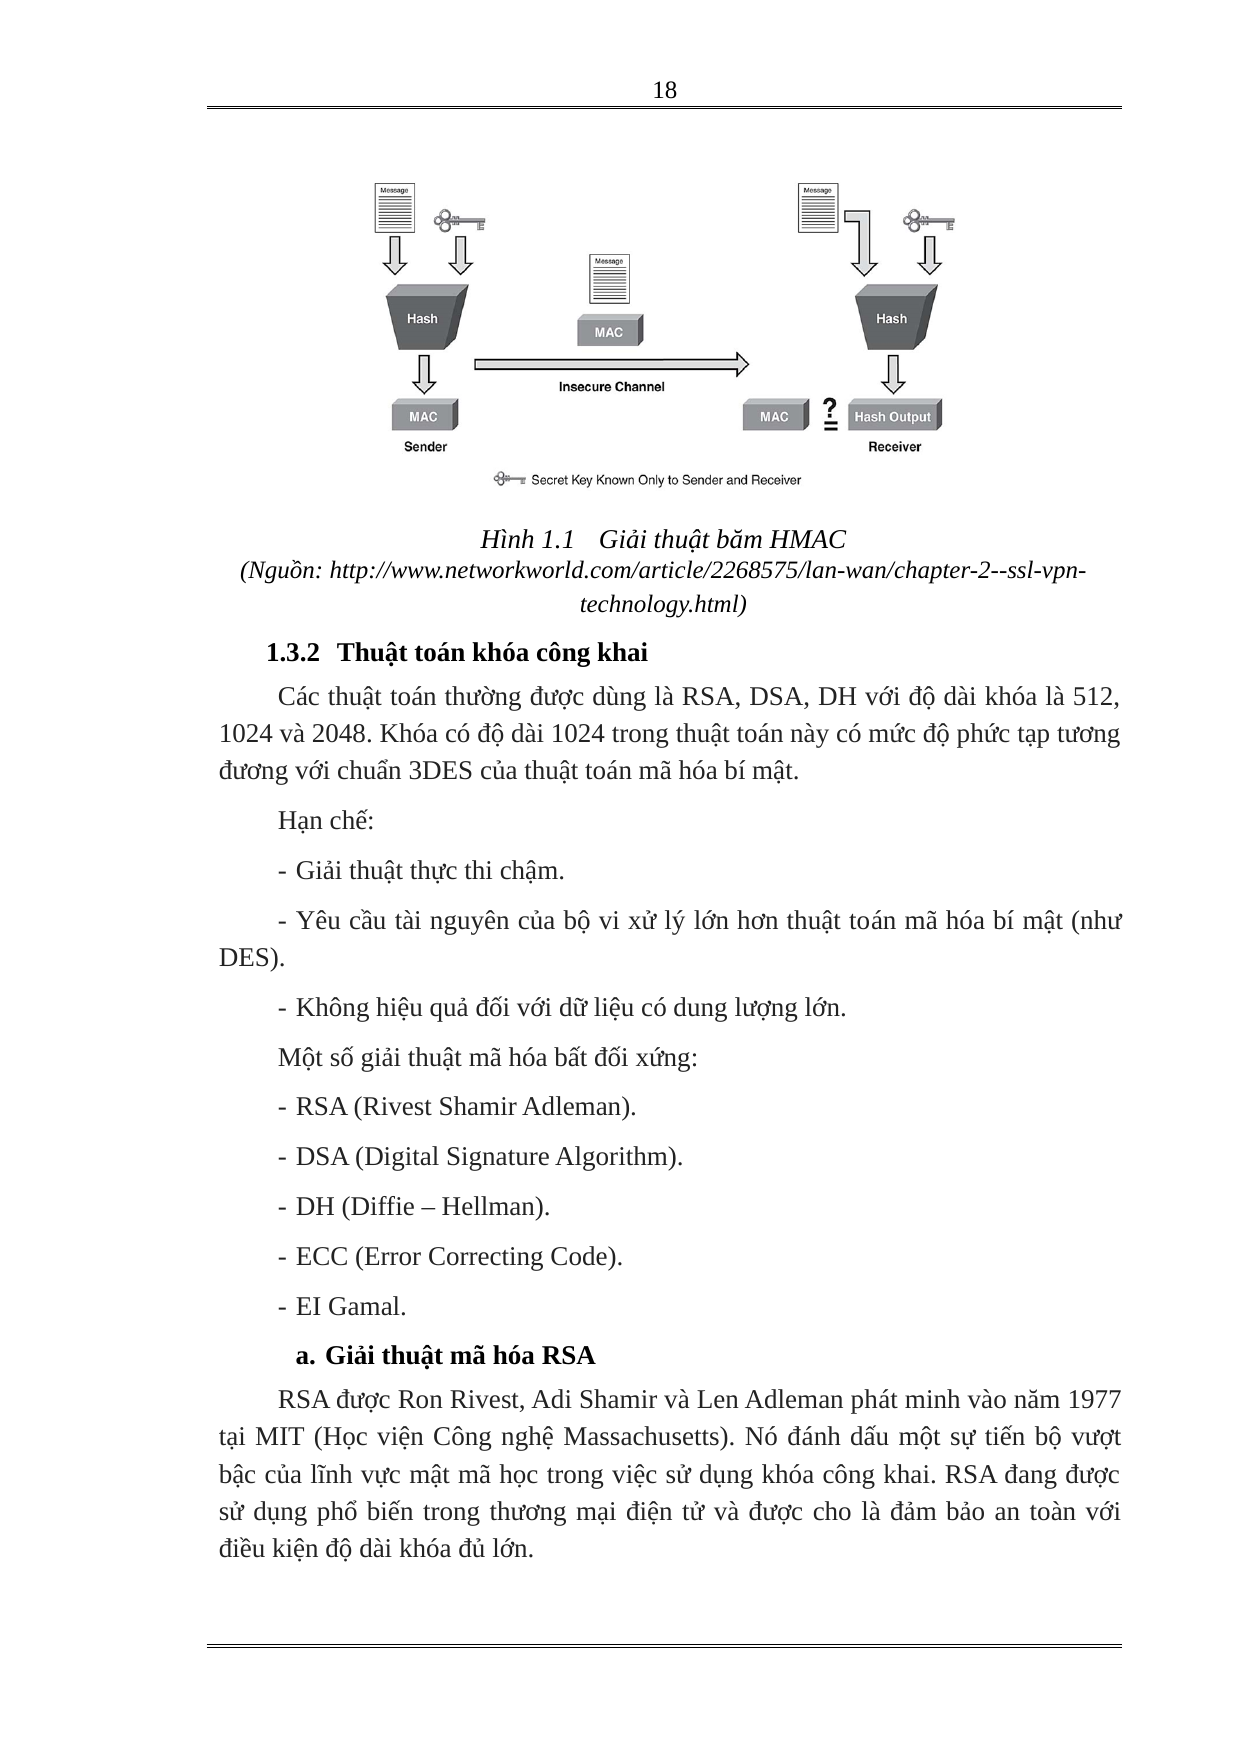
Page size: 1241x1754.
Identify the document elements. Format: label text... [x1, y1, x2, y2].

text - Giải thuật thực thi chậm. [218, 854, 1122, 885]
text Giải thuật băm HMAC [207, 524, 1122, 555]
text Hạn chế: [218, 804, 1122, 835]
subtitle Giải thuật mã hóa RSA [295, 1339, 1122, 1371]
text (Nguồn: http://www.networkworld.com/article/2268575/lan-wan/chapter-2--ssl-vpn-technology.html) [207, 555, 1122, 618]
subtitle Thuật toán khóa công khai [266, 636, 1122, 667]
text Các thuật toán thường được dùng là RSA, DSA, DH với độ dài khóa là 512, 1024 và 2048. Khóa có độ dài 1024 trong thuật toán này có mức độ phức tạp tương đương với chuẩn 3DES của thuật toán mã hóa bí mật. [218, 680, 1122, 786]
picture [369, 177, 960, 493]
text - EI Gamal. [218, 1290, 1122, 1321]
text - Không hiệu quả đối với dữ liệu có dung lượng lớn. [218, 991, 1122, 1022]
text - RSA (Rivest Shamir Adleman). [218, 1091, 1122, 1122]
text - DSA (Digital Signature Algorithm). [218, 1140, 1122, 1171]
text - Yêu cầu tài nguyên của bộ vi xử lý lớn hơn thuật toán mã hóa bí mật (như DES). [218, 904, 1122, 972]
text - DH (Diffie – Hellman). [218, 1190, 1122, 1221]
text RSA được Ron Rivest, Adi Shamir và Len Adleman phát minh vào năm 1977 tại MIT (Học viện Công nghệ Massachusetts). Nó đánh dấu một sự tiến bộ vượt bậc của lĩnh vực mật mã học trong việc sử dụng khóa công khai. RSA đang được sử dụng phổ biến trong thương mại điện tử và được cho là đảm bảo an toàn với điều kiện độ dài khóa đủ lớn. [218, 1383, 1122, 1563]
text Một số giải thuật mã hóa bất đối xứng: [218, 1041, 1122, 1072]
text - ECC (Error Correcting Code). [218, 1240, 1122, 1271]
